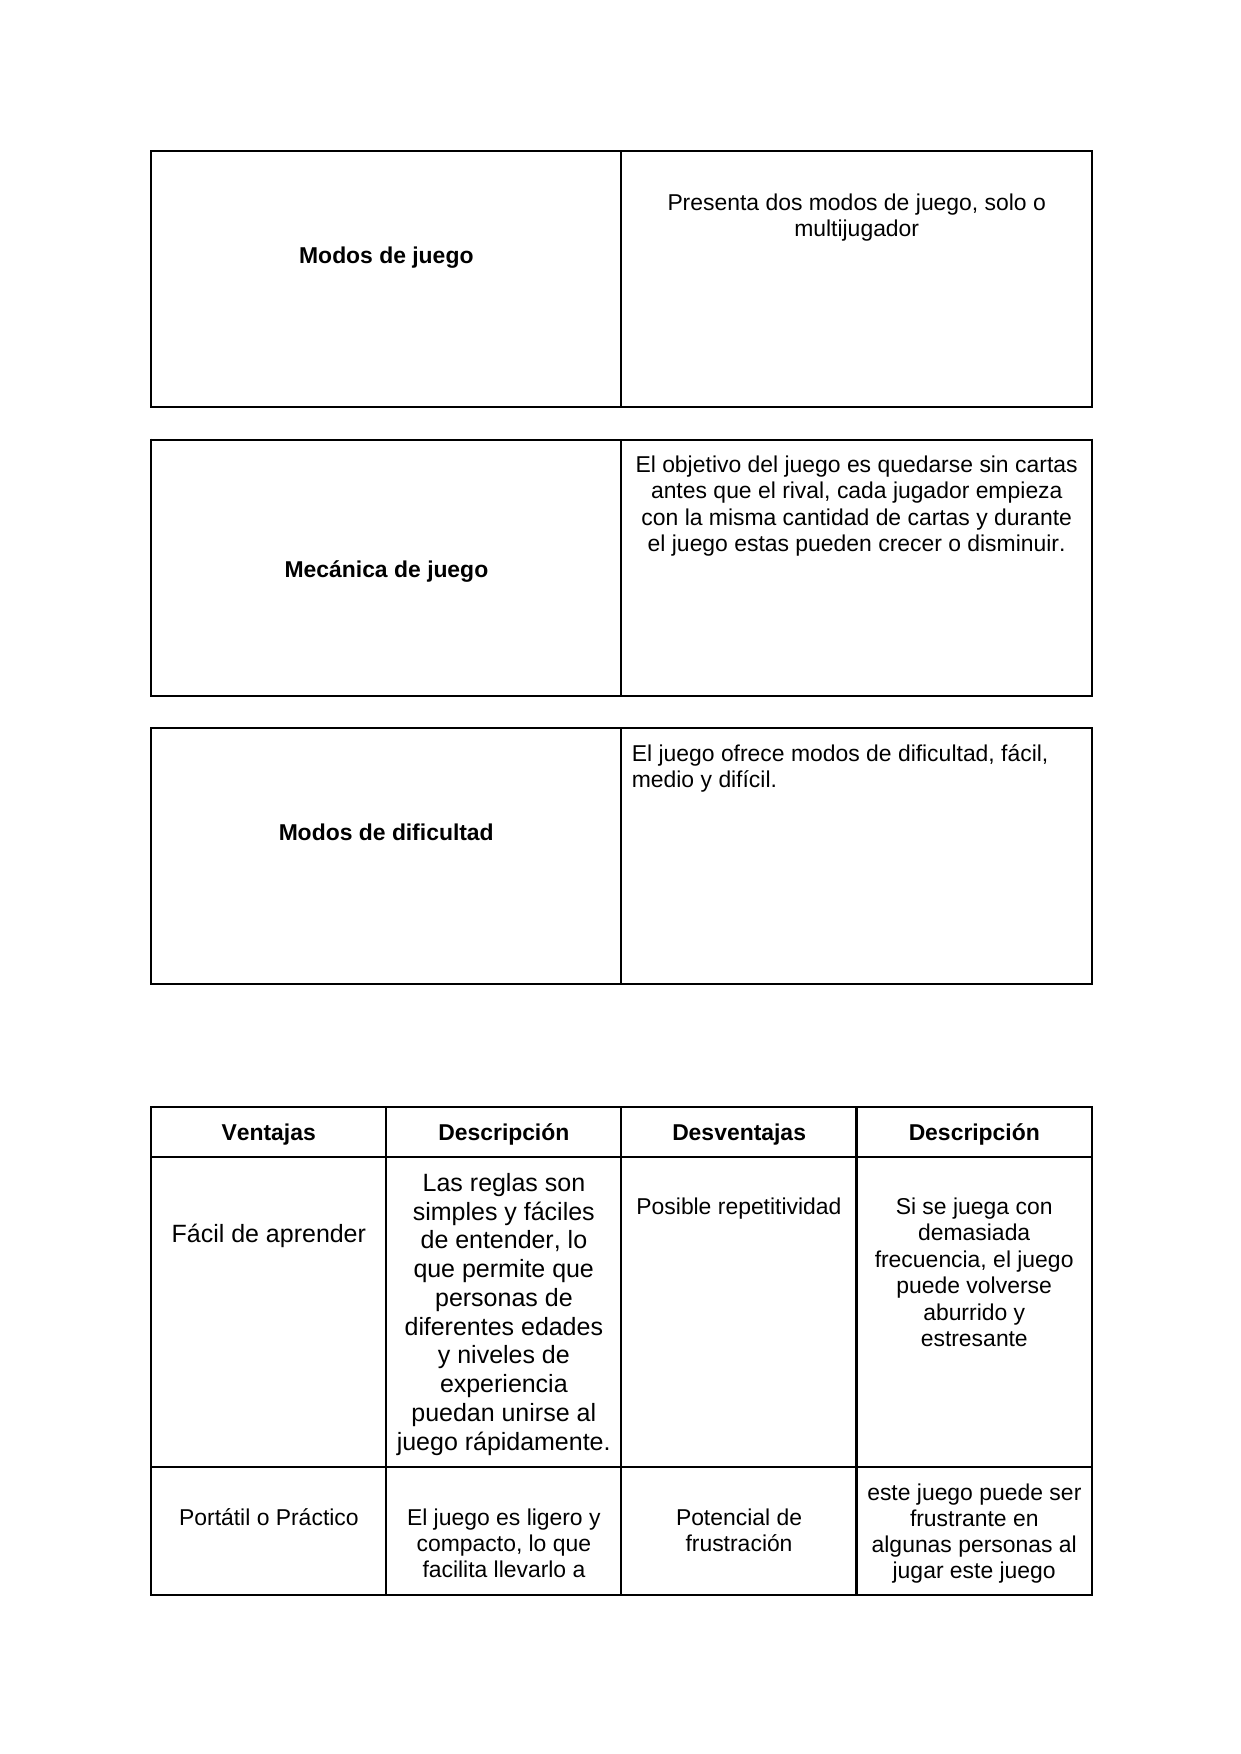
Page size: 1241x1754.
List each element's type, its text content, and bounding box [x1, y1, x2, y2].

table_header Mecánica de juego [152, 441, 620, 695]
table_cell Presenta dos modos de juego, solo o multijugador [622, 152, 1091, 406]
table_cell Si se juega con demasiada frecuencia, el juego puede volverse aburrido y estresante [858, 1158, 1091, 1466]
table_header Modos de dificultad [152, 729, 620, 983]
table_header Descripción [387, 1108, 620, 1156]
table_cell Posible repetitividad [622, 1158, 855, 1466]
table_header El juego ofrece modos de dificultad, fácil, medio y difícil. [622, 729, 1091, 983]
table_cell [387, 1468, 620, 1594]
table_header Ventajas [152, 1108, 385, 1156]
table_header Desventajas [622, 1108, 855, 1156]
table_cell Fácil de aprender [152, 1158, 385, 1466]
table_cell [858, 1468, 1091, 1594]
table_cell Las reglas son simples y fáciles de entender, lo que permite que personas de diferentes edades y niveles de experiencia puedan unirse al juego rápidamente. [387, 1158, 620, 1466]
table_header Descripción [858, 1108, 1091, 1156]
table_header El objetivo del juego es quedarse sin cartas antes que el rival, cada jugador empieza con la misma cantidad de cartas y durante el juego estas pueden crecer o disminuir. [622, 441, 1091, 695]
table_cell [622, 1468, 855, 1594]
table_cell Portátil o Práctico [152, 1468, 385, 1594]
table_cell Modos de juego [152, 152, 620, 406]
